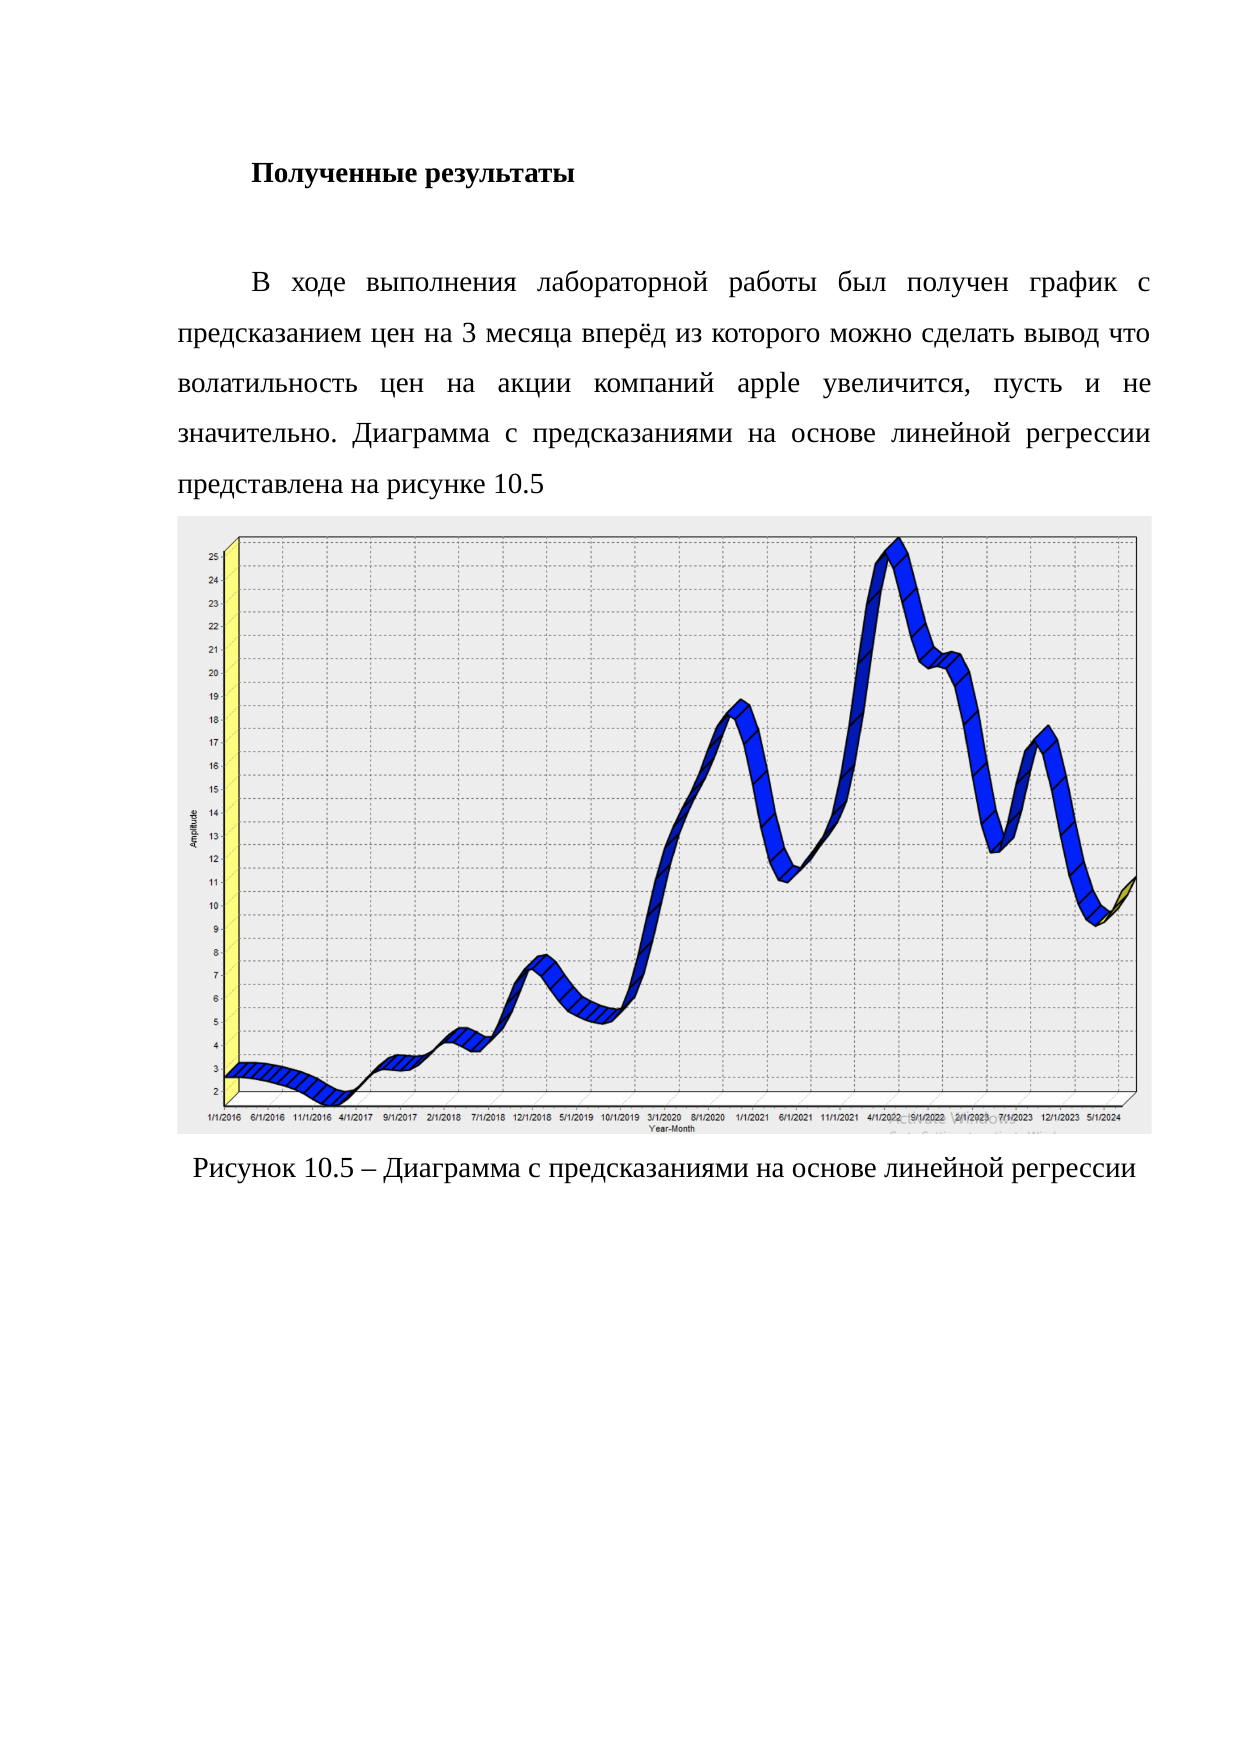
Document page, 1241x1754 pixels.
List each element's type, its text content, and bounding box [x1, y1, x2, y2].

subtitle Полученные результаты [251, 156, 1152, 189]
text В ходе выполнения лабораторной работы был получен график с предсказанием цен на 3 месяца вперёд из которого можно сделать вывод что волатильность цен на акции компаний apple увеличится, пусть и не значительно. Диаграмма с предсказаниями на основе линейной регрессии представлена на рисунке 10.5 [177, 264, 1152, 499]
picture [177, 516, 1152, 1134]
text Рисунок 10.5 – Диаграмма с предсказаниями на основе линейной регрессии [177, 1151, 1152, 1184]
